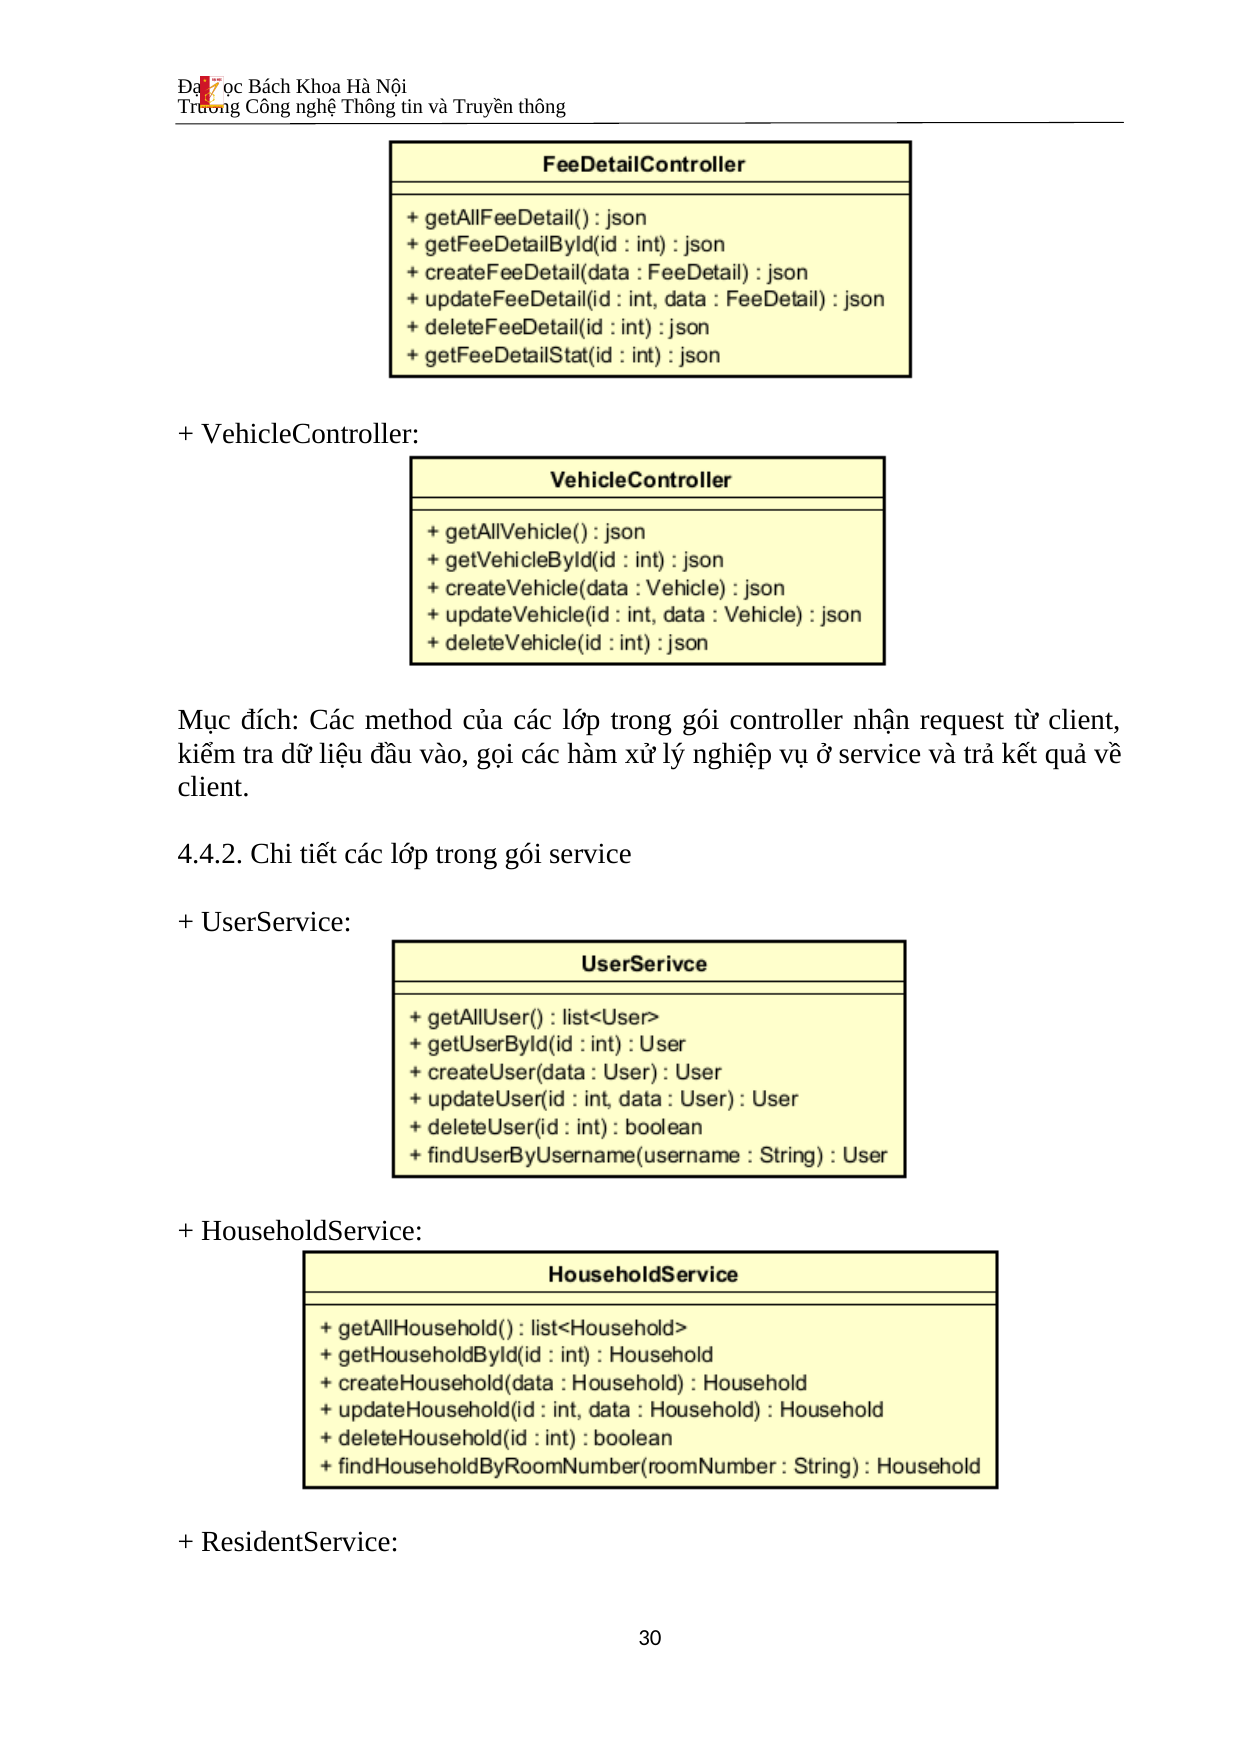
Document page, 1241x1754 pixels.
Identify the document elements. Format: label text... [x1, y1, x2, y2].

picture [389, 937, 910, 1180]
picture [298, 1246, 1002, 1491]
text + ResidentService: [177, 1524, 1122, 1557]
picture [200, 76, 224, 108]
text Mục đích: Các method của các lớp trong gói controller nhận request từ client, kiểm tra dữ liệu đầu vào, gọi các hàm xử lý nghiệp vụ ở service và trả kết quả về client. [177, 702, 1122, 803]
text + UserService: [177, 904, 1122, 937]
text + VehicleController: [177, 417, 1122, 450]
text 4.4.2. Chi tiết các lớp trong gói service [177, 837, 1122, 870]
picture [383, 136, 917, 383]
text + HouseholdService: [177, 1213, 1122, 1247]
picture [405, 450, 894, 669]
